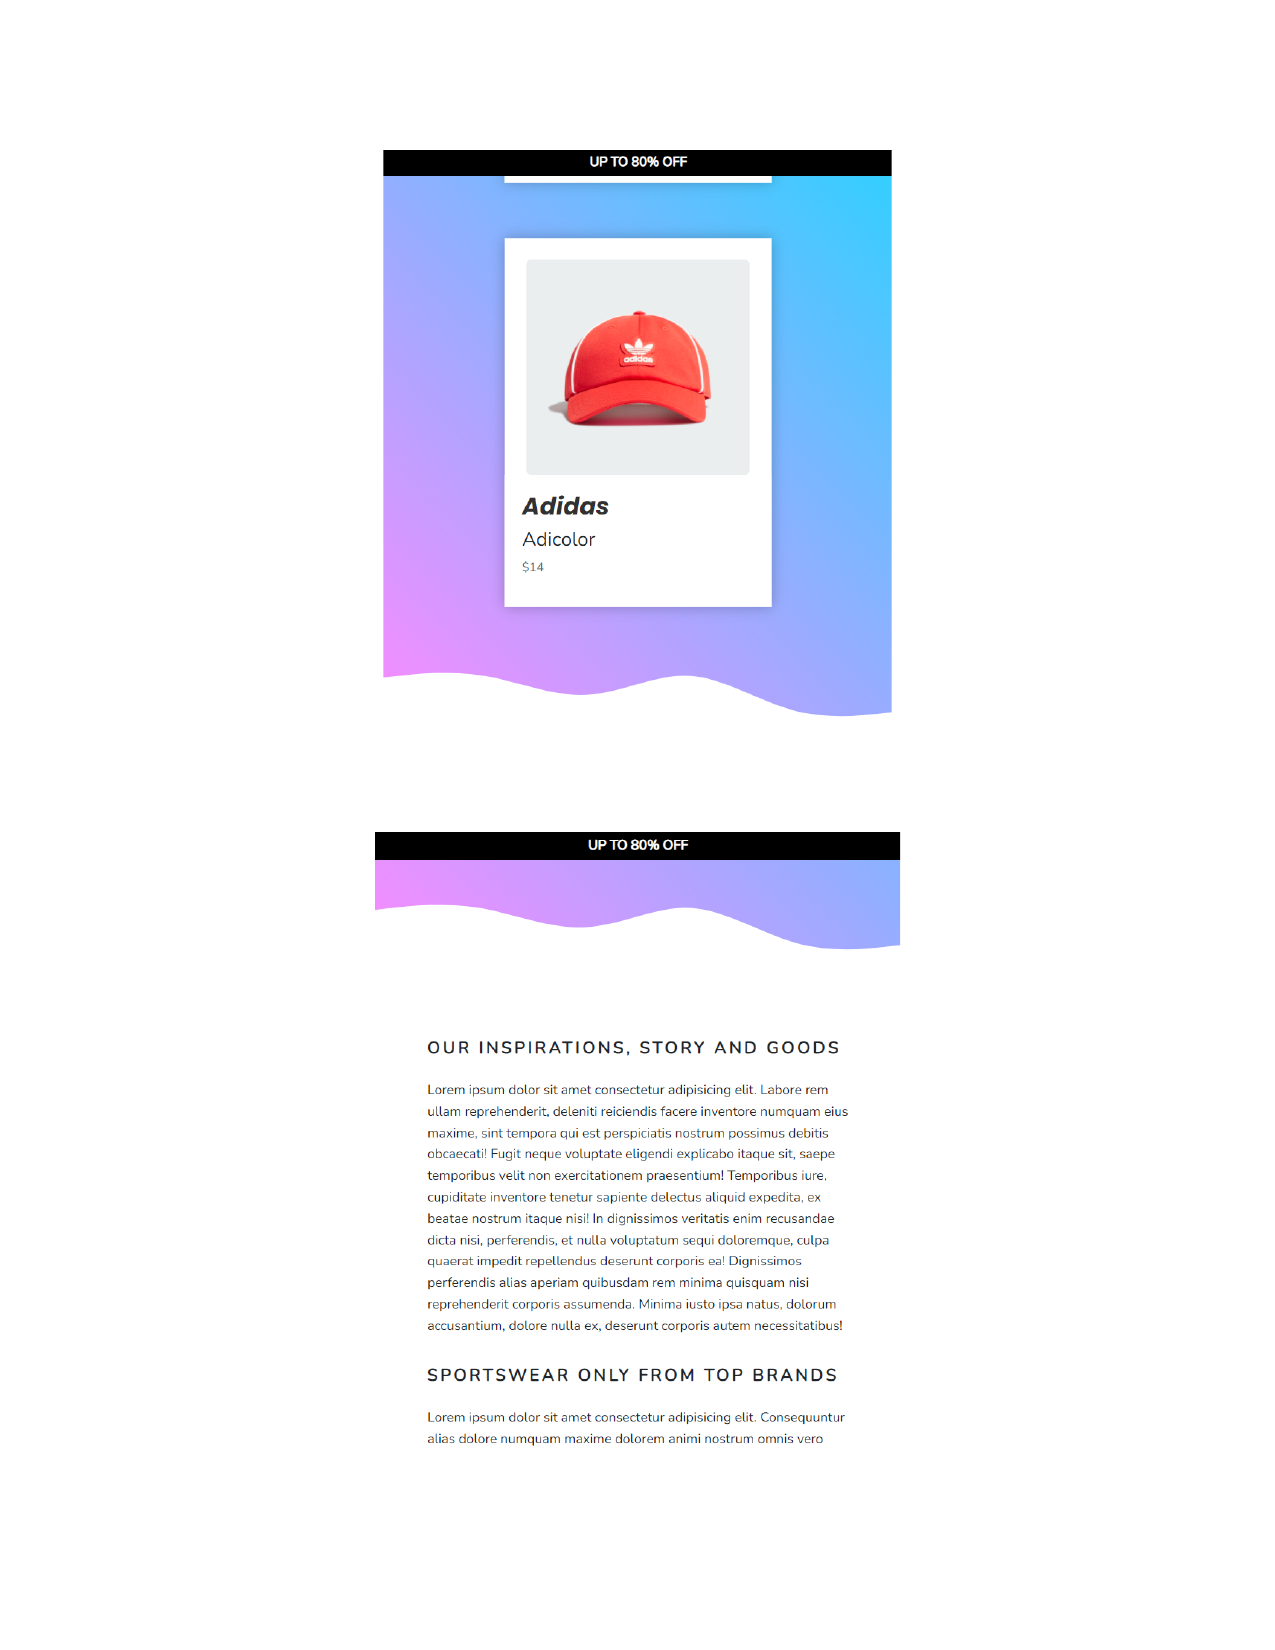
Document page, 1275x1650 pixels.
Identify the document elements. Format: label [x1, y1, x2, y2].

picture [375, 832, 901, 1448]
picture [383, 150, 892, 749]
